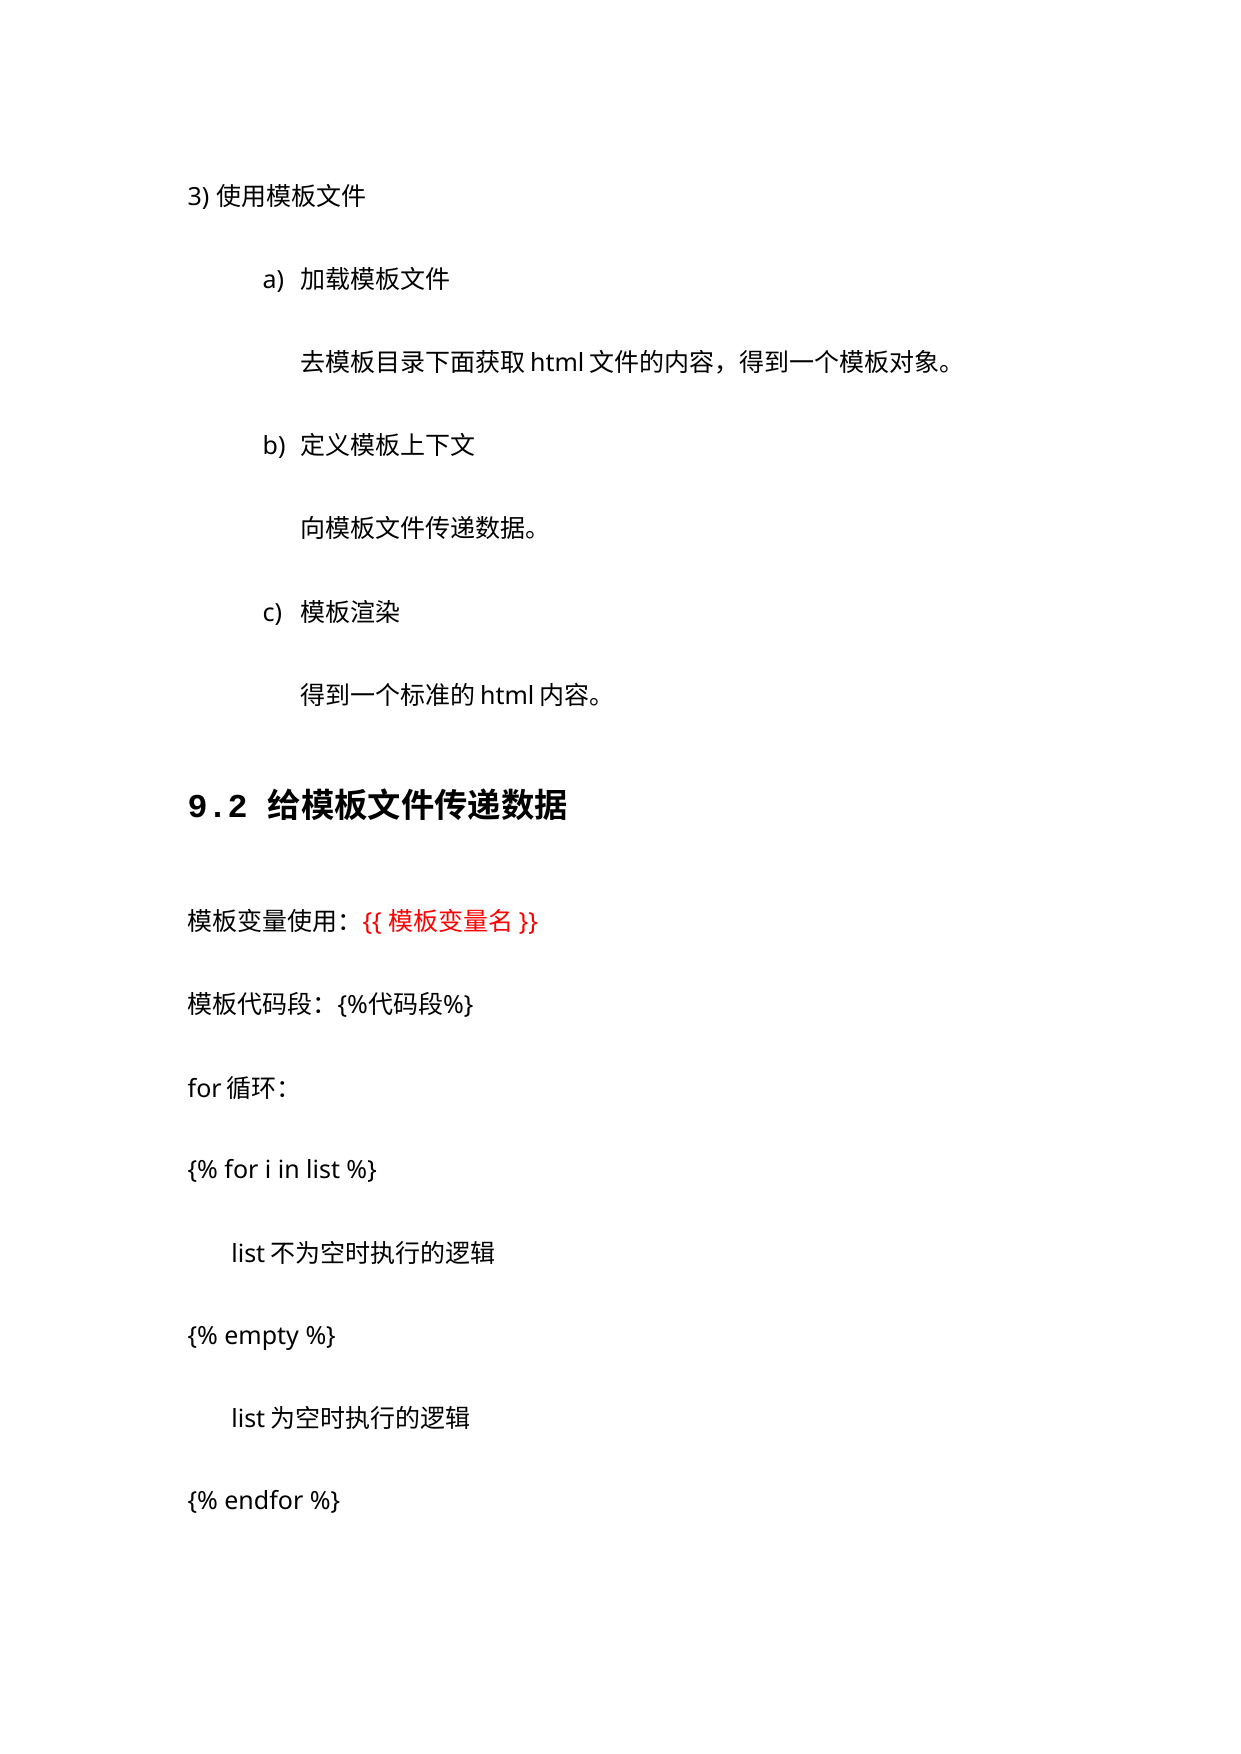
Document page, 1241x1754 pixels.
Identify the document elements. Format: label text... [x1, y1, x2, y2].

text 模板变量使用：{{ 模板变量名 }} [187, 887, 1053, 952]
text list为空时执行的逻辑 [187, 1384, 1053, 1449]
text {% empty %} [187, 1302, 1053, 1367]
text 3) 使用模板文件 [187, 162, 1053, 227]
text for循环： [187, 1054, 1053, 1119]
list 模板渲染 [262, 578, 1053, 643]
text 模板代码段：{%代码段%} [187, 971, 1053, 1036]
list 加载模板文件 [262, 245, 1053, 310]
text list不为空时执行的逻辑 [187, 1219, 1053, 1284]
text 得到一个标准的html内容。 [300, 661, 1053, 726]
subtitle 9.2 给模板文件传递数据 [187, 771, 1053, 836]
text {% endfor %} [187, 1467, 1053, 1532]
list 定义模板上下文 [262, 411, 1053, 476]
list 向模板文件传递数据。 [300, 494, 1053, 559]
list 去模板目录下面获取html文件的内容，得到一个模板对象。 [300, 328, 1053, 393]
text {% for i in list %} [187, 1137, 1053, 1202]
